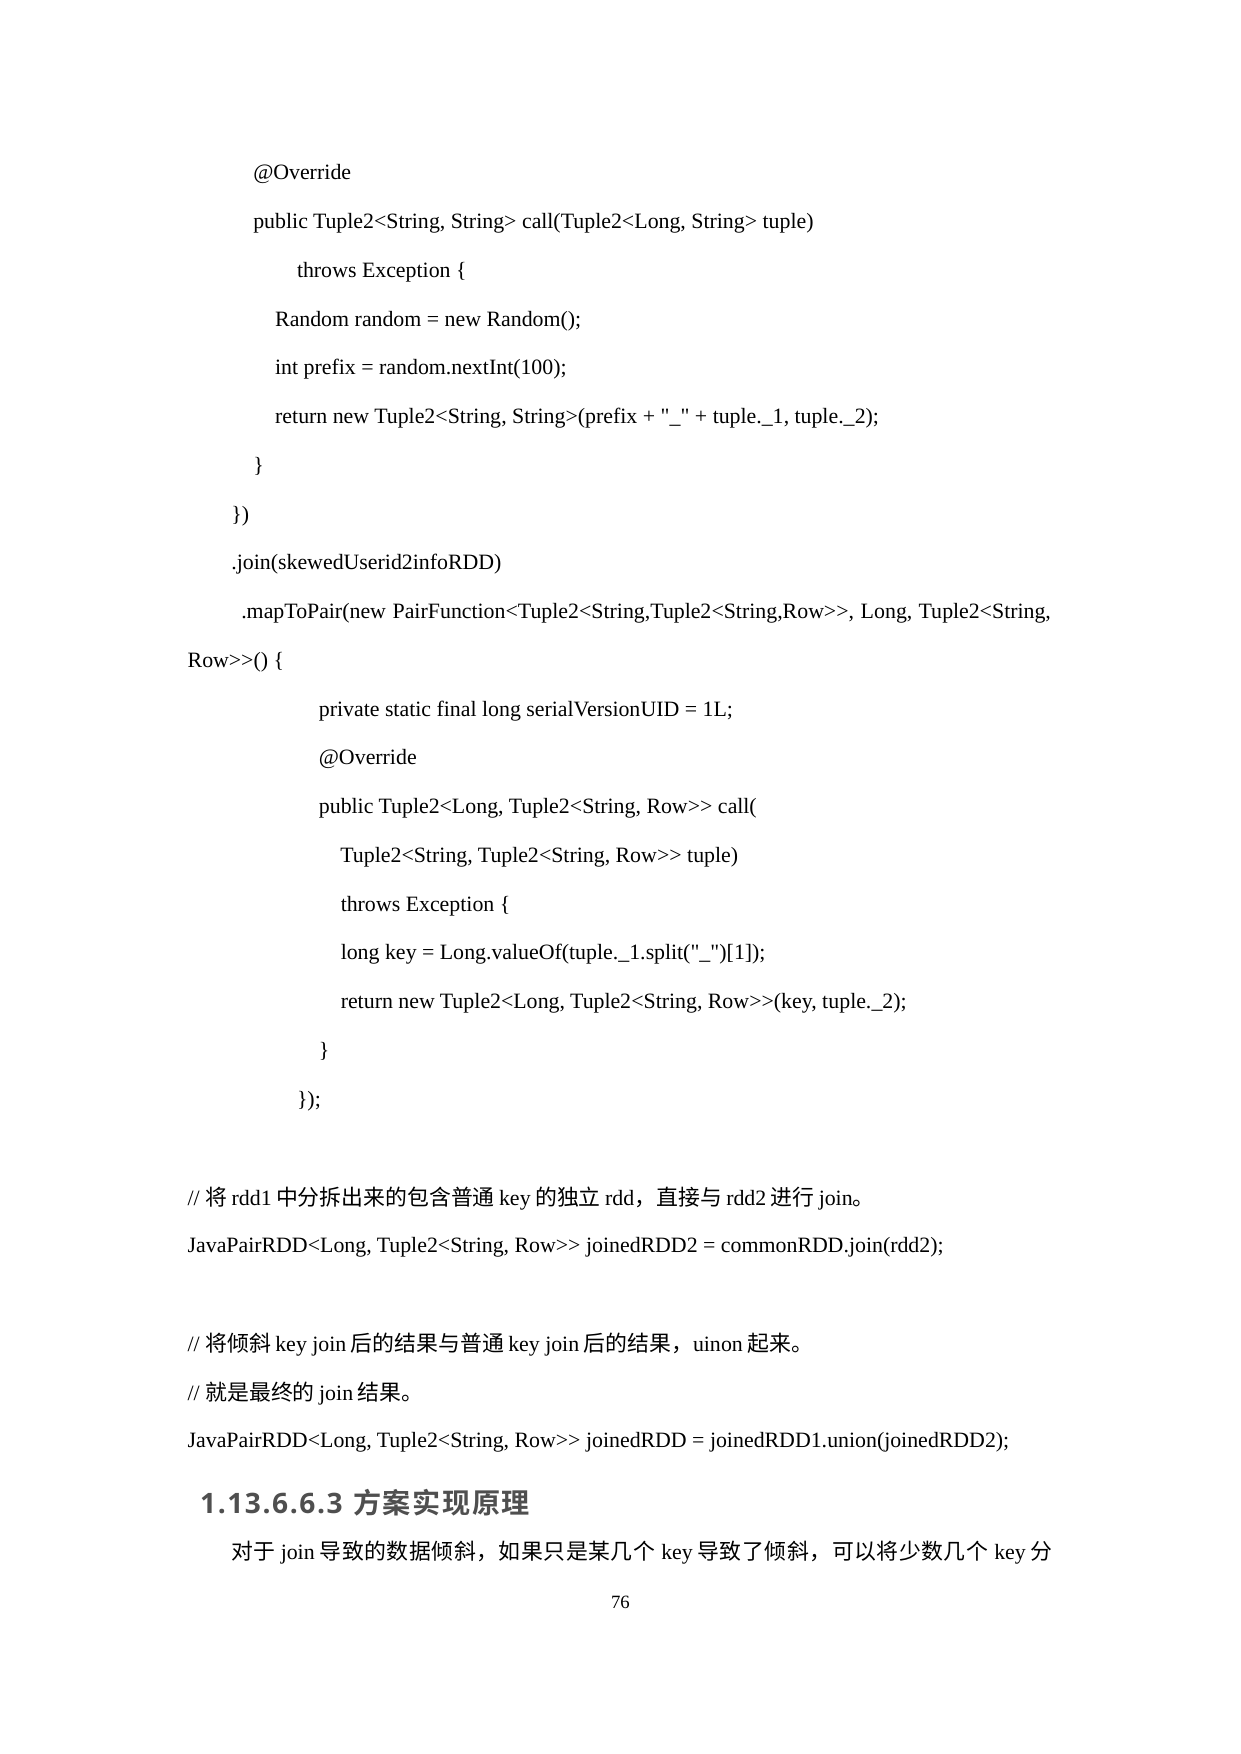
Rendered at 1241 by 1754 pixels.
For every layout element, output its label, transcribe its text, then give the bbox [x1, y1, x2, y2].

subtitle 1.13.6.6.3 方案实现原理 [200, 1468, 1040, 1533]
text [187, 1533, 1053, 1566]
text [187, 156, 1053, 1456]
